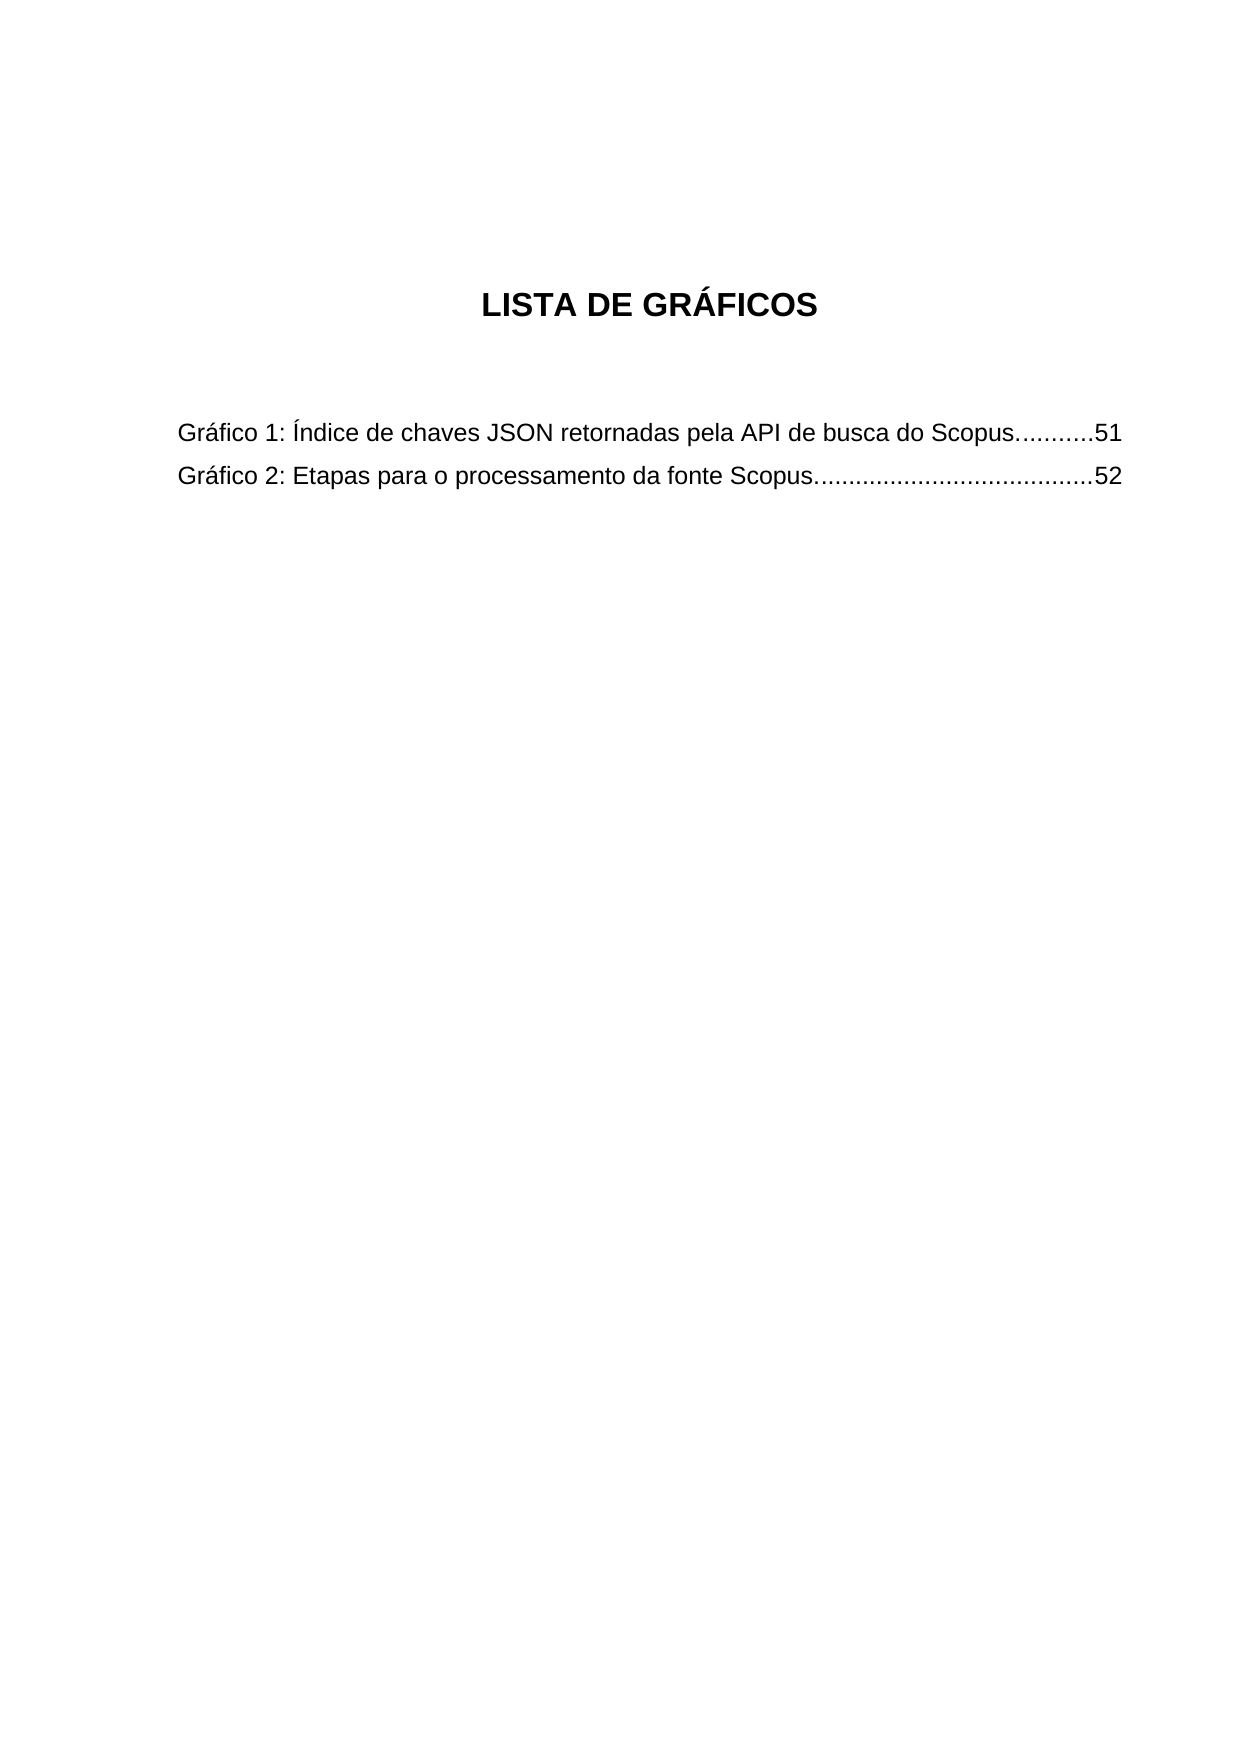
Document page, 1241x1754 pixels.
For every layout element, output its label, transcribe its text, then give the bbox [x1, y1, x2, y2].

text Gráfico 2: Etapas para o processamento da fonte Scopus. 52 [177, 461, 1122, 490]
list LISTA DE GRÁFICOS [177, 286, 1122, 324]
text Gráfico 1: Índice de chaves JSON retornadas pela API de busca do Scopus. 51 [177, 418, 1122, 447]
